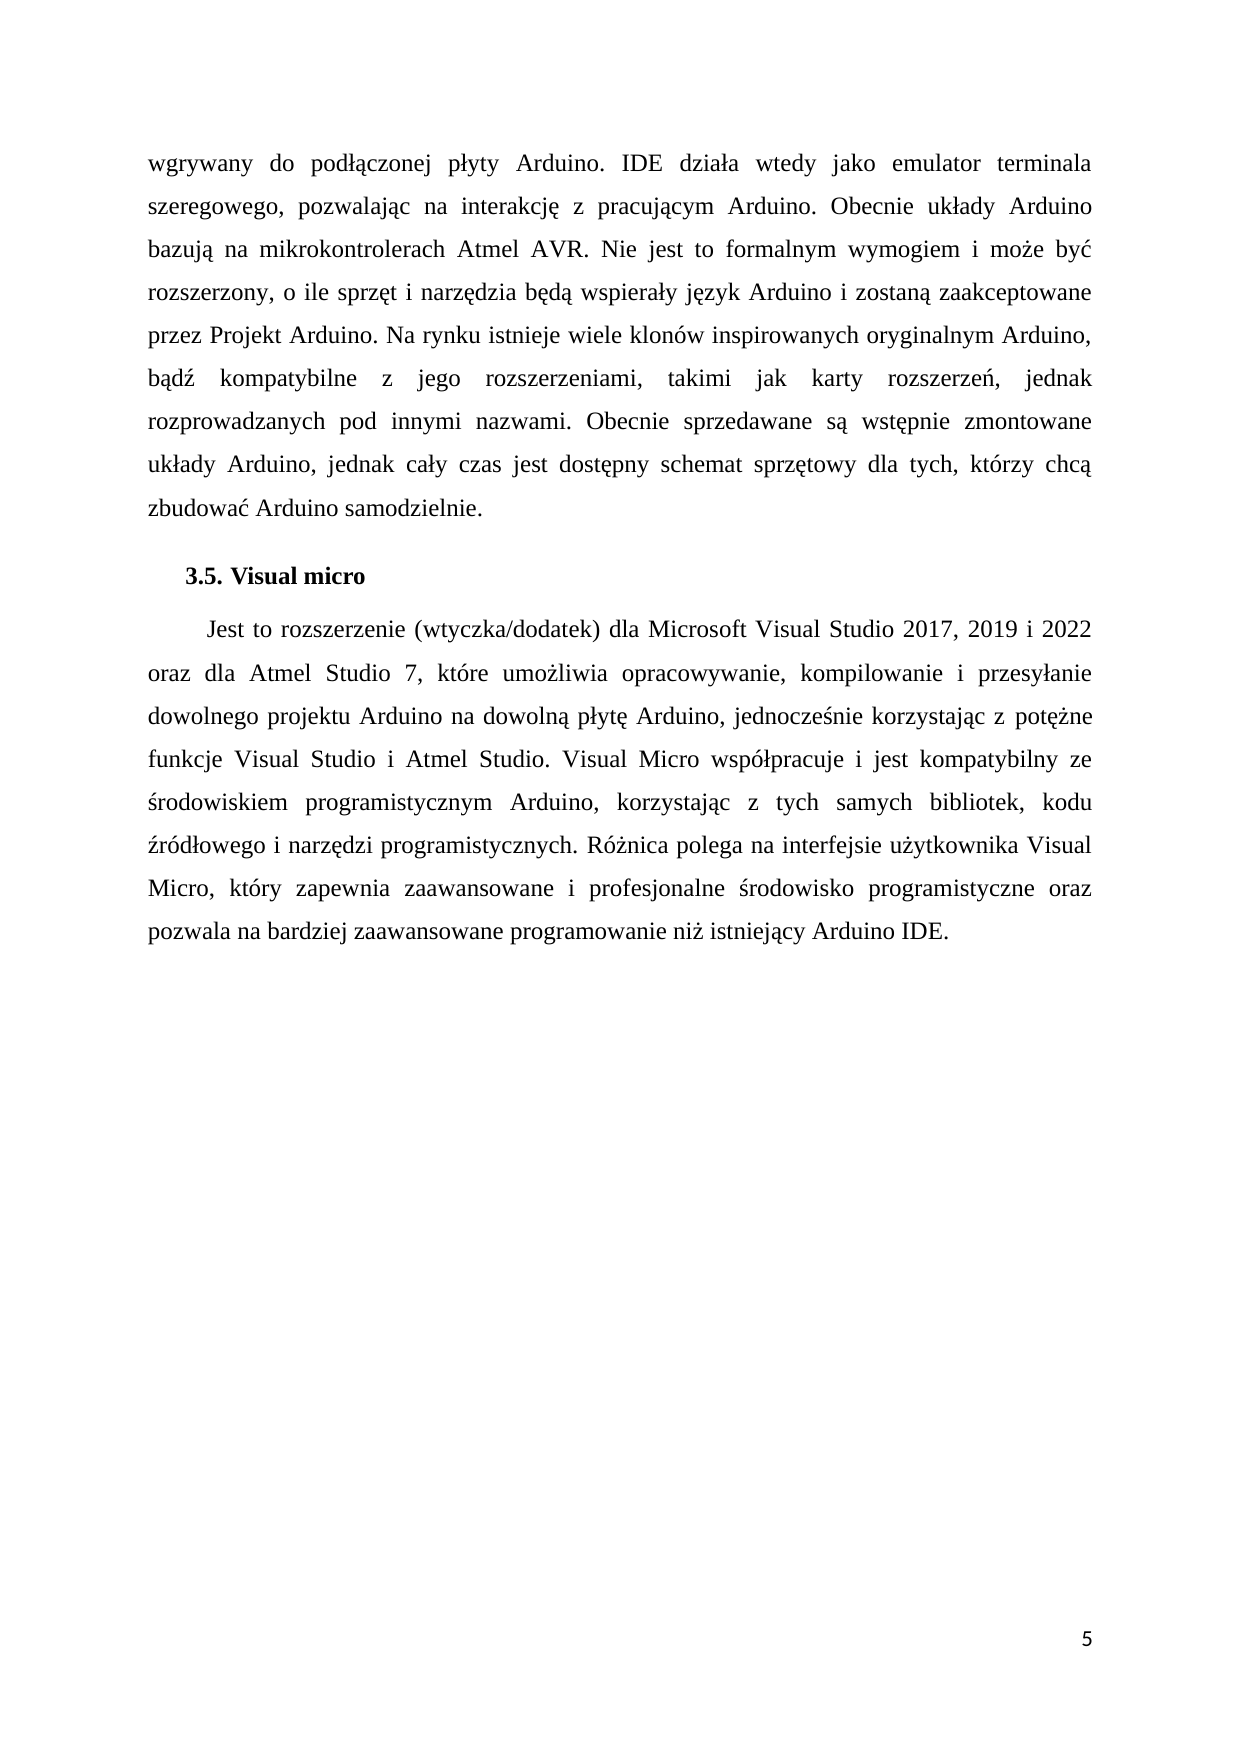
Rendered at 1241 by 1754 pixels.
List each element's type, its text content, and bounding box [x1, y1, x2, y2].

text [148, 148, 1093, 521]
text Visual micro [185, 561, 1093, 589]
text Jest to rozszerzenie (wtyczka/dodatek) dla Microsoft Visual Studio 2017, 2019 i 2022 oraz dla Atmel Studio 7, które umożliwia opracowywanie, kompilowanie i przesyłanie dowolnego projektu Arduino na dowolną płytę Arduino, jednocześnie korzystając z potężne funkcje Visual Studio i Atmel Studio. Visual Micro współpracuje i jest kompatybilny ze środowiskiem programistycznym Arduino, korzystając z tych samych bibliotek, kodu źródłowego i narzędzi programistycznych. Różnica polega na interfejsie użytkownika Visual Micro, który zapewnia zaawansowane i profesjonalne środowisko programistyczne oraz pozwala na bardziej zaawansowane programowanie niż istniejący Arduino IDE. [148, 614, 1093, 945]
